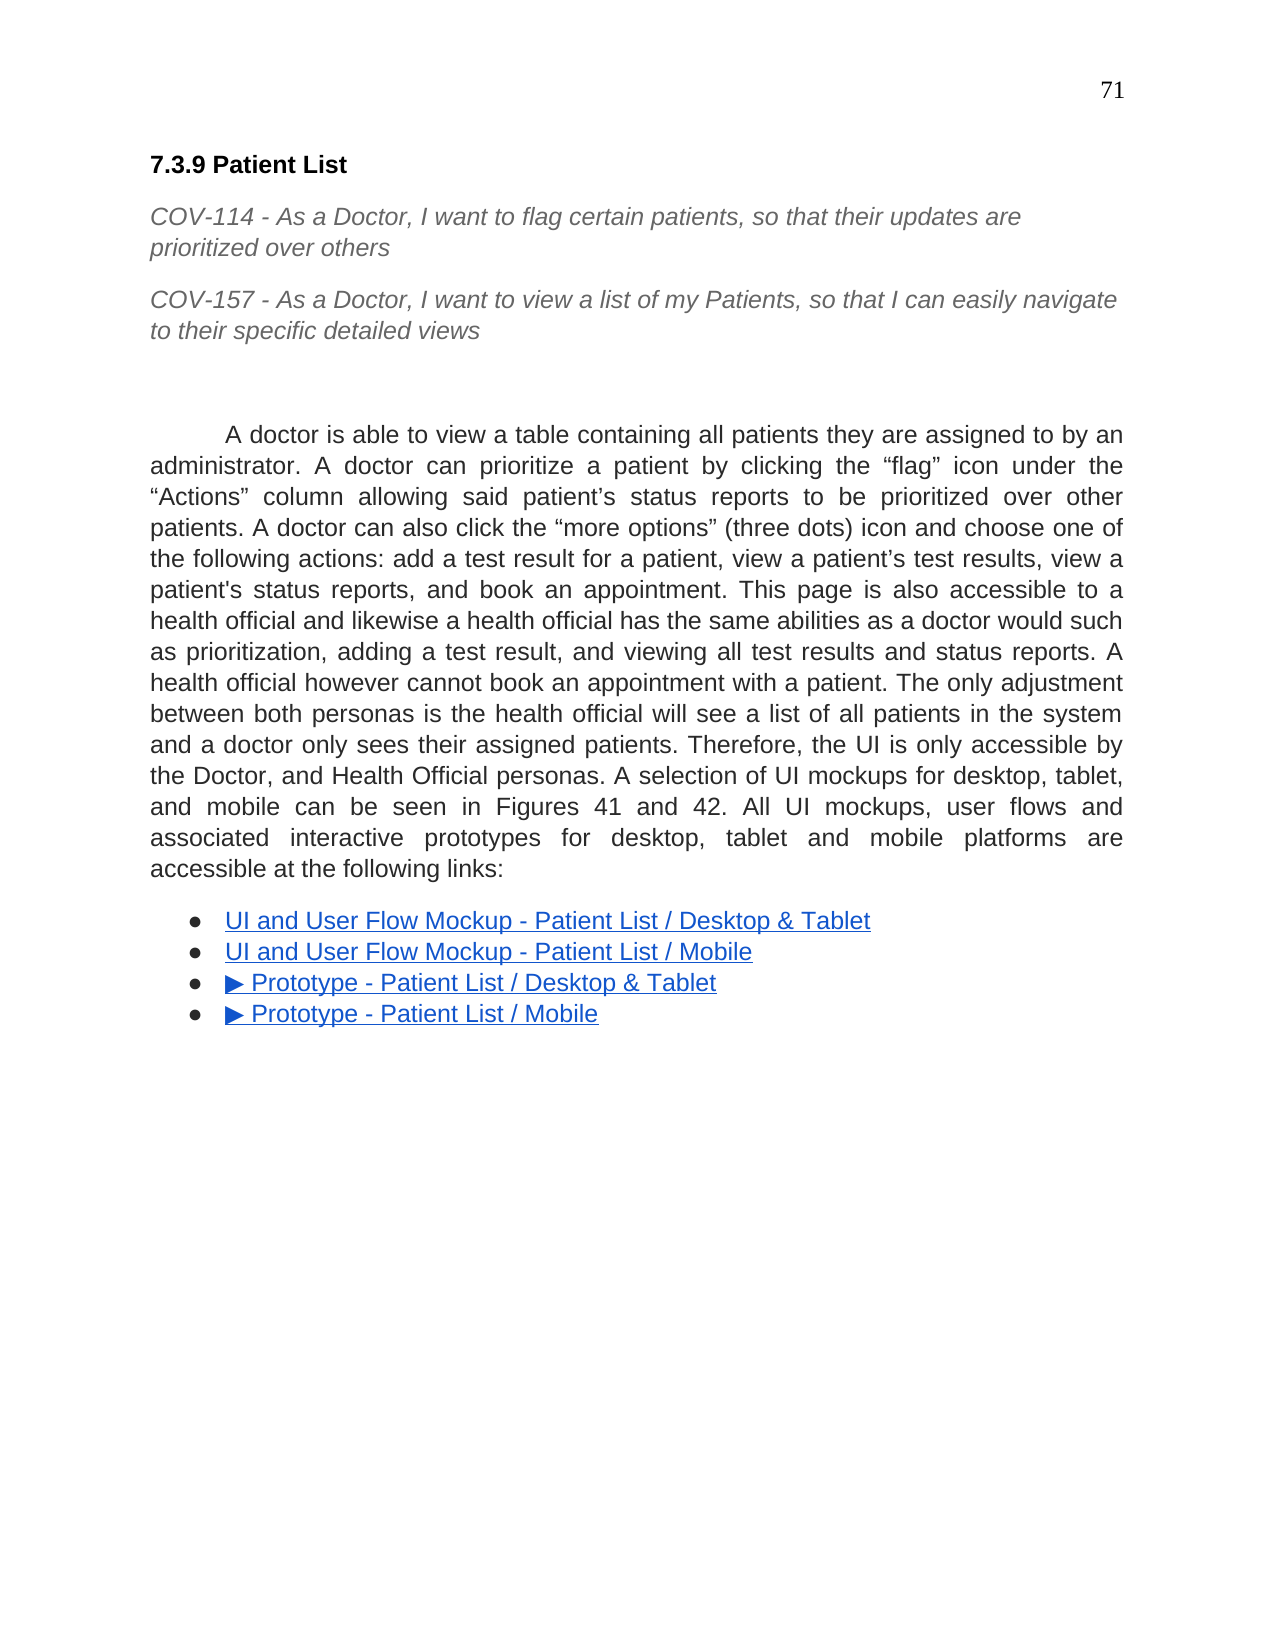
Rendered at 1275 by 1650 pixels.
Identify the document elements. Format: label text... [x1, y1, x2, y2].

list UI and User Flow Mockup - Patient List / Mobile [187, 937, 1125, 966]
subtitle 7.3.9 Patient List [150, 150, 1125, 179]
subtitle COV-157 - As a Doctor, I want to view a list of my Patients, so that I can easily navigate to their specific detailed views [150, 285, 1125, 344]
subtitle COV-114 - As a Doctor, I want to flag certain patients, so that their updates are prioritized over others [150, 202, 1125, 262]
list UI and User Flow Mockup - Patient List / Desktop & Tablet [187, 906, 1125, 935]
list ▶ Prototype - Patient List / Mobile [187, 999, 1125, 1028]
text A doctor is able to view a table containing all patients they are assigned to by an administrator. A doctor can prioritize a patient by clicking the “flag” icon under the “Actions” column allowing said patient’s status reports to be prioritized over other patients. A doctor can also click the “more options” (three dots) icon and choose one of the following actions: add a test result for a patient, view a patient’s test results, view a patient's status reports, and book an appointment. This page is also accessible to a health official and likewise a health official has the same abilities as a doctor would such as prioritization, adding a test result, and viewing all test results and status reports. A health official however cannot book an appointment with a patient. The only adjustment between both personas is the health official will see a list of all patients in the system and a doctor only sees their assigned patients. Therefore, the UI is only accessible by the Doctor, and Health Official personas. A selection of UI mockups for desktop, tablet, and mobile can be seen in Figures 41 and 42. All UI mockups, user flows and associated interactive prototypes for desktop, tablet and mobile platforms are accessible at the following links: [150, 419, 1125, 883]
list ▶ Prototype - Patient List / Desktop & Tablet [187, 968, 1125, 997]
